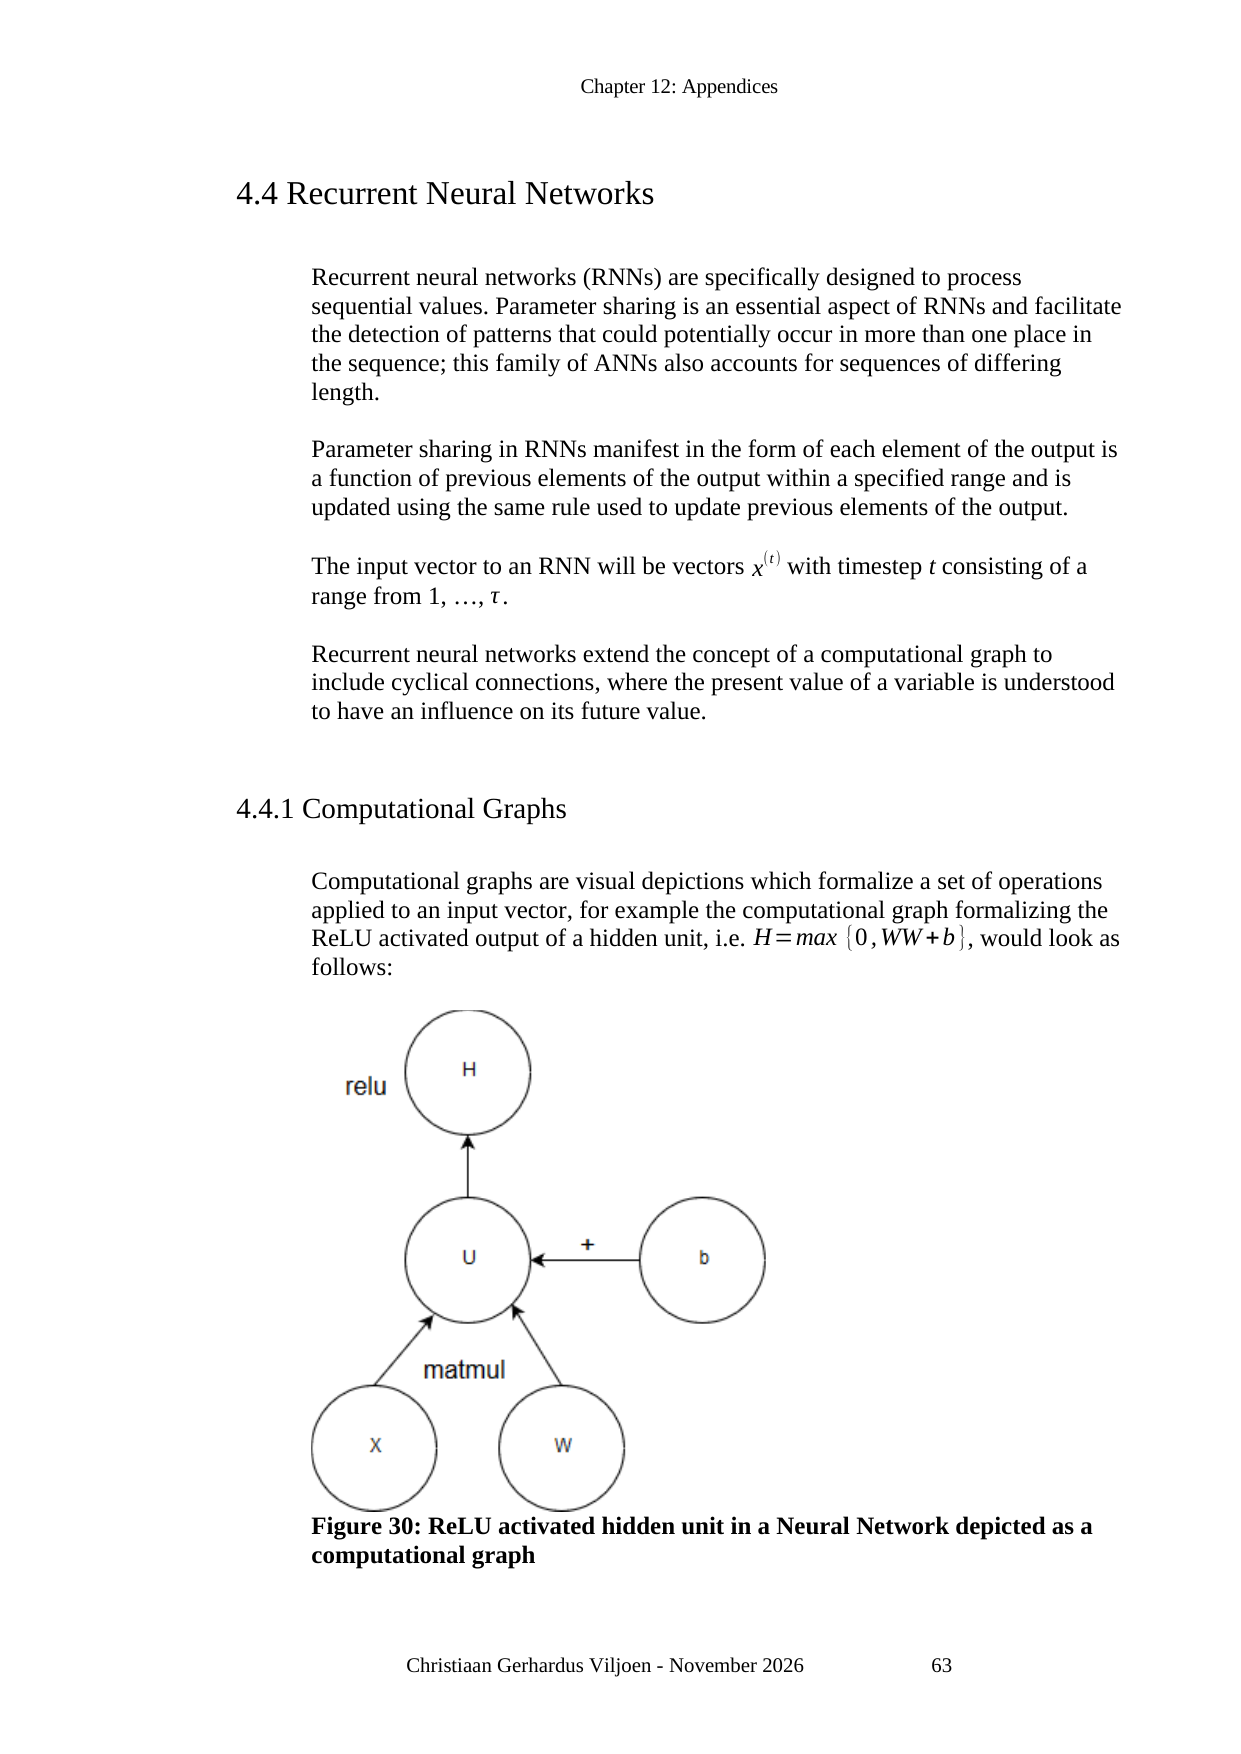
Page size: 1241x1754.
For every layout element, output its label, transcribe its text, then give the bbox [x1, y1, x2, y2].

subtitle Computational Graphs [236, 791, 1122, 825]
picture [311, 1010, 766, 1512]
subtitle Recurrent Neural Networks [236, 173, 1122, 211]
text Figure 30: ReLU activated hidden unit in a Neural Network depicted as a computational graph [311, 1511, 1122, 1569]
text Computational graphs are visual depictions which formalize a set of operations applied to an input vector, for example the computational graph formalizing the ReLU activated output of a hidden unit, i.e. , would look as follows: [311, 866, 1122, 981]
text Recurrent neural networks extend the concept of a computational graph to include cyclical connections, where the present value of a variable is understood to have an influence on its future value. [311, 639, 1122, 725]
text Parameter sharing in RNNs manifest in the form of each element of the output is a function of previous elements of the output within a specified range and is updated using the same rule used to update previous elements of the output. [311, 434, 1122, 521]
text The input vector to an RNN will be vectors with timestep t consisting of a range from 1, …, . [311, 549, 1122, 610]
text Recurrent neural networks (RNNs) are specifically designed to process sequential values. Parameter sharing is an essential aspect of RNNs and facilitate the detection of patterns that could potentially occur in more than one place in the sequence; this family of ANNs also accounts for sequences of differing length. [311, 262, 1122, 406]
